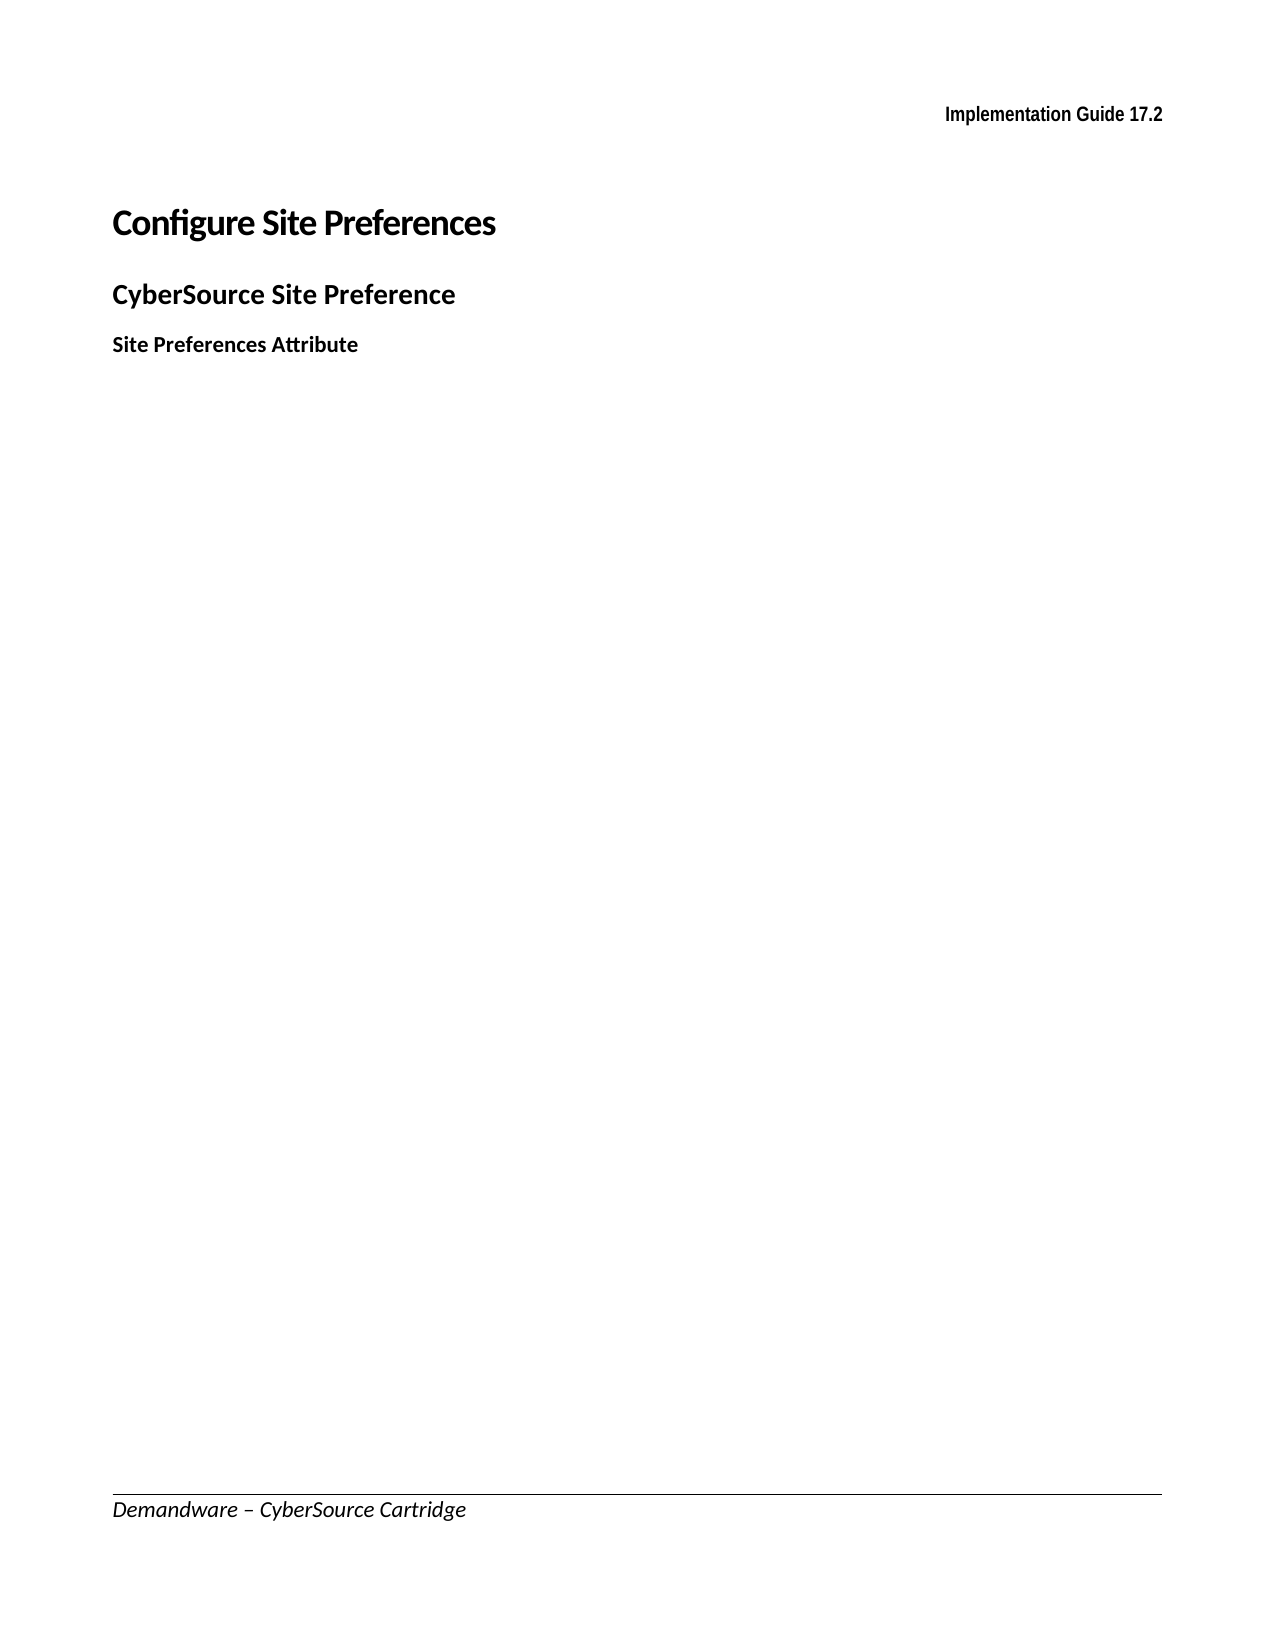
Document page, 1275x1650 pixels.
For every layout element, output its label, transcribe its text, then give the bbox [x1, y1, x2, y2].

subtitle Configure Site Preferences [112, 199, 1162, 244]
subtitle Site Preferences Attribute [112, 330, 1162, 358]
subtitle CyberSource Site Preference [112, 276, 1162, 312]
